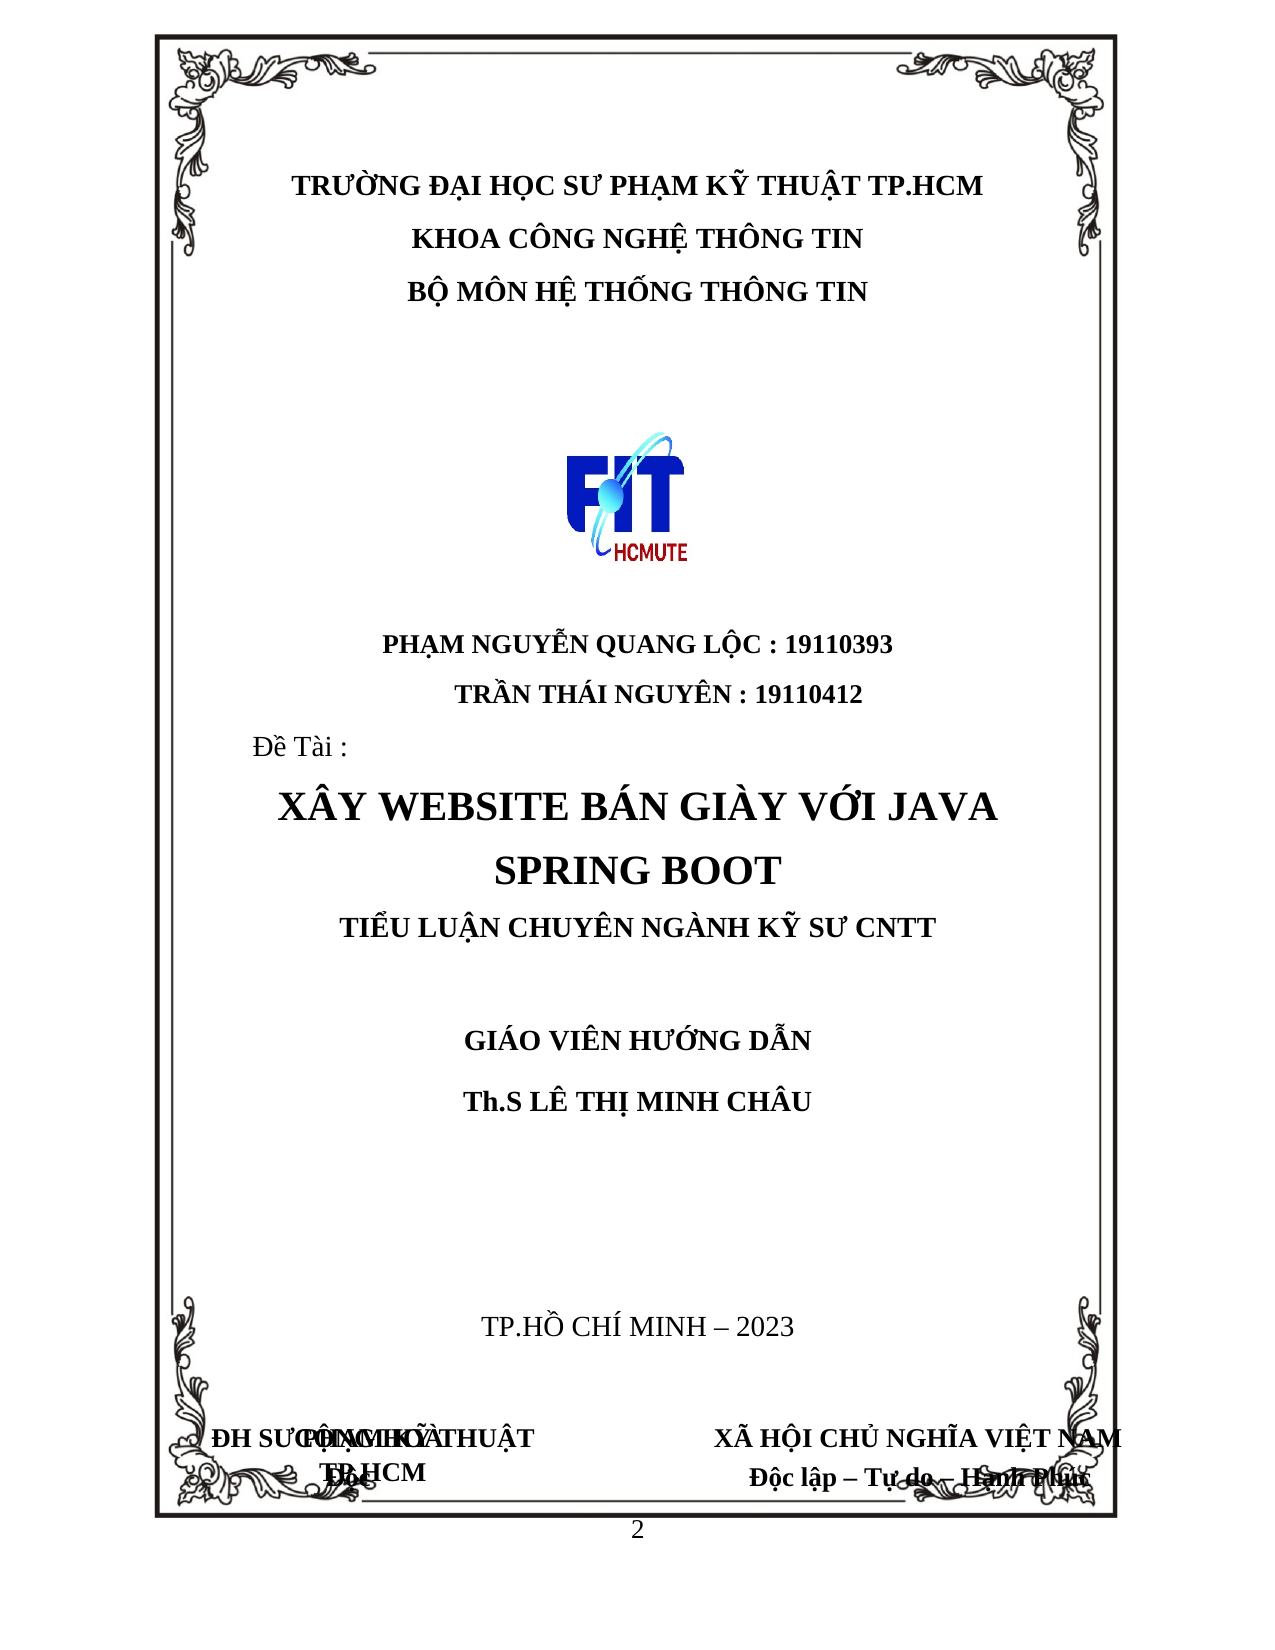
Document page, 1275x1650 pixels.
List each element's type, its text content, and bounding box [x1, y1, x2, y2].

text KHOA CÔNG NGHỆ THÔNG TIN [177, 221, 1098, 255]
text TIỂU LUẬN CHUYÊN NGÀNH KỸ SƯ CNTT [177, 910, 1098, 943]
text GIÁO VIÊN HƯỚNG DẪN [177, 1023, 1098, 1056]
text TRƯỜNG ĐẠI HỌC SƯ PHẠM KỸ THUẬT TP.HCM [177, 168, 1098, 202]
text Đề Tài : [177, 729, 1098, 762]
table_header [590, 1412, 1217, 1509]
text PHẠM NGUYỄN QUANG LỘC : 19110393 [177, 628, 1098, 659]
text TRẦN THÁI NGUYÊN : 19110412 [177, 678, 1098, 709]
text BỘ MÔN HỆ THỐNG THÔNG TIN [177, 274, 1098, 307]
text XÂY WEBSITE BÁN GIÀY VỚI JAVA [177, 781, 1098, 829]
picture [154, 34, 1118, 1518]
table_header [156, 1412, 590, 1509]
text Th.S LÊ THỊ MINH CHÂU [177, 1084, 1098, 1117]
text SPRING BOOT [177, 846, 1098, 893]
text TP.HỒ CHÍ MINH – 2023 [177, 1309, 1098, 1343]
